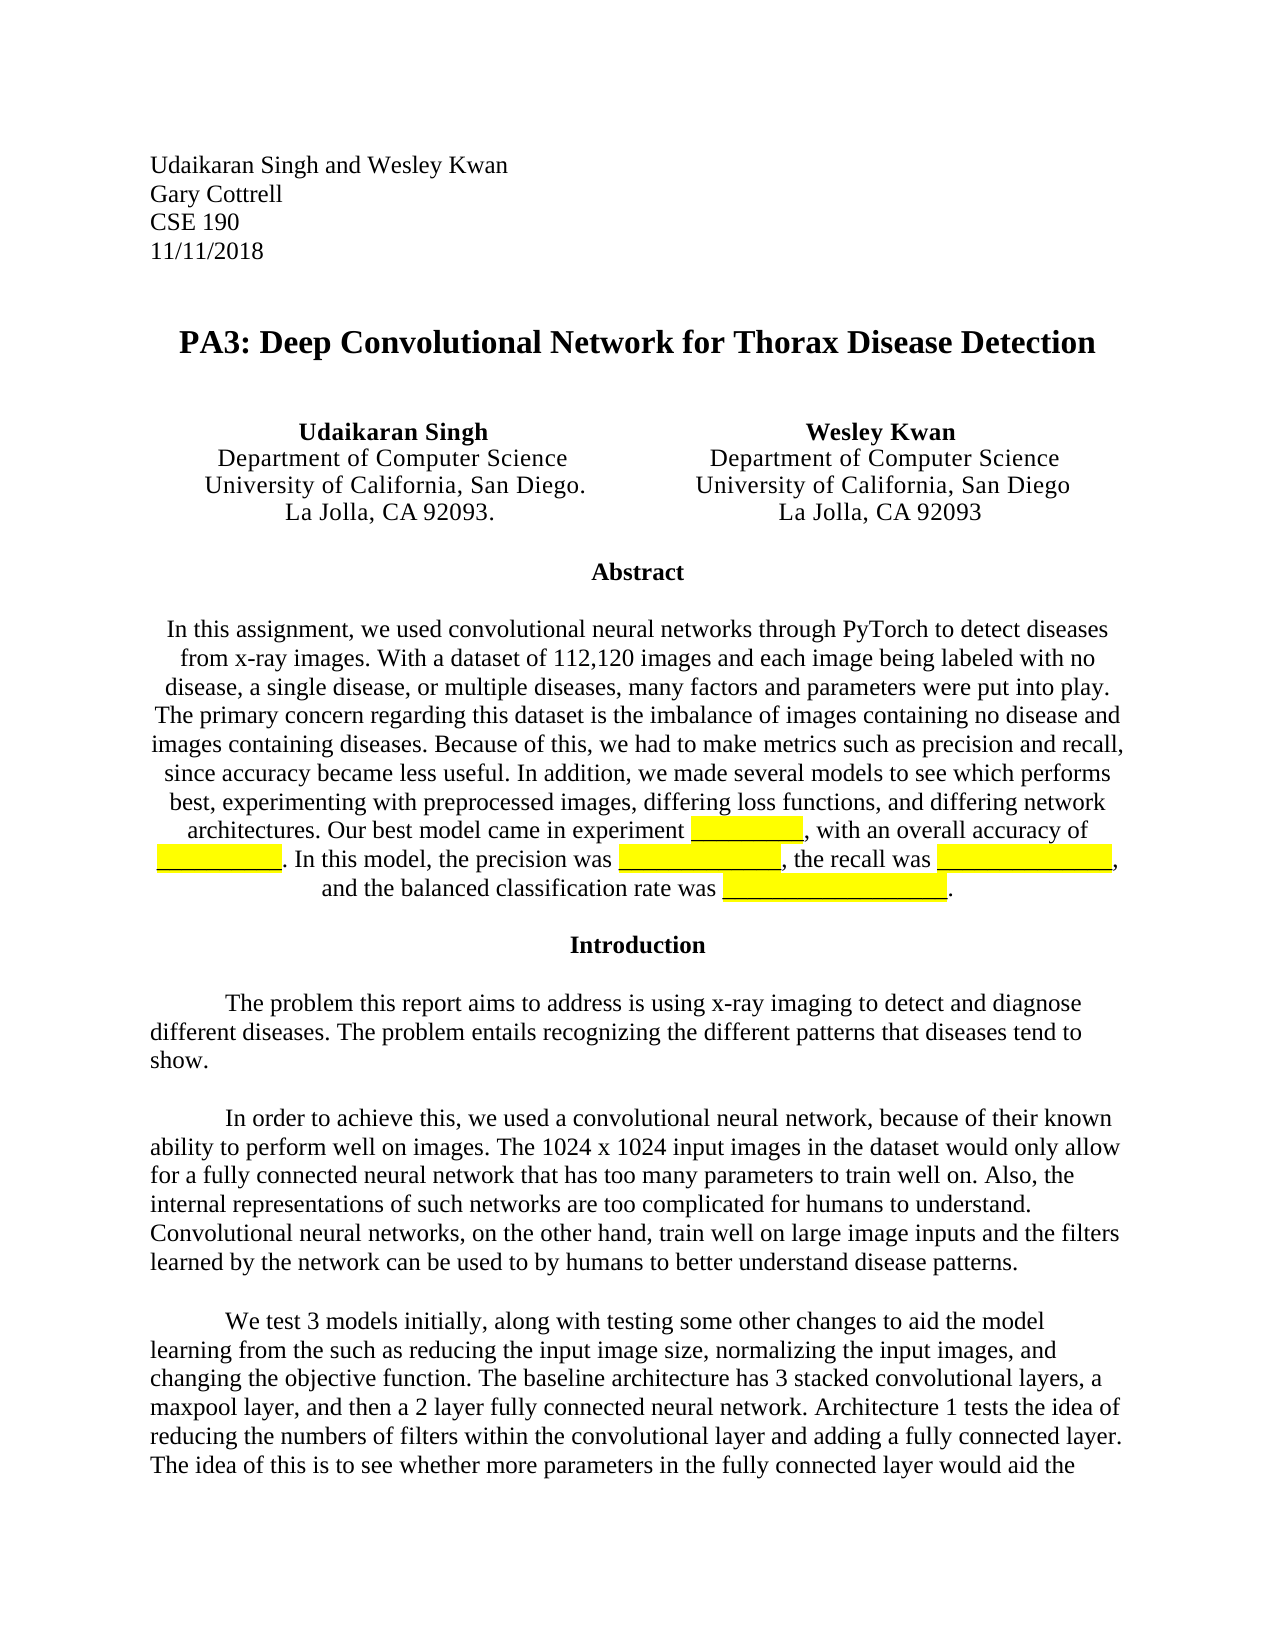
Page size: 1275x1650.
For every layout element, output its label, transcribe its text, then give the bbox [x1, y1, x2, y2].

text La Jolla, CA 92093. La Jolla, CA 92093 [150, 499, 1125, 526]
text In order to achieve this, we used a convolutional neural network, because of their known ability to perform well on images. The 1024 x 1024 input images in the dataset would only allow for a fully connected neural network that has too many parameters to train well on. Also, the internal representations of such networks are too complicated for humans to understand. Convolutional neural networks, on the other hand, train well on large image inputs and the filters learned by the network can be used to by humans to better understand disease patterns. [150, 1103, 1125, 1276]
text Gary Cottrell [150, 179, 1125, 207]
text In this assignment, we used convolutional neural networks through PyTorch to detect diseases from x-ray images. With a dataset of 112,120 images and each image being labeled with no disease, a single disease, or multiple diseases, many factors and parameters were put into play. The primary concern regarding this dataset is the imbalance of images containing no disease and images containing diseases. Because of this, we had to make metrics such as precision and recall, since accuracy became less useful. In addition, we made several models to see which performs best, experimenting with preprocessed images, differing loss functions, and differing network architectures. Our best model came in experiment _________, with an overall accuracy of __________. In this model, the precision was _____________, the recall was ______________, and the balanced classification rate was __________________. [150, 614, 1125, 902]
text Udaikaran Singh and Wesley Kwan [150, 150, 1125, 179]
text Udaikaran Singh Wesley Kwan [150, 418, 1125, 445]
text Abstract [150, 557, 1125, 586]
text University of California, San Diego. University of California, San Diego [150, 472, 1125, 499]
text CSE 190 [150, 207, 1125, 236]
text PA3: Deep Convolutional Network for Thorax Disease Detection [150, 322, 1125, 361]
text 11/11/2018 [150, 236, 1125, 265]
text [150, 1306, 1125, 1478]
text The problem this report aims to address is using x-ray imaging to detect and diagnose different diseases. The problem entails recognizing the different patterns that diseases tend to show. [150, 988, 1125, 1074]
text Department of Computer Science Department of Computer Science [150, 445, 1125, 472]
text Introduction [150, 931, 1125, 959]
